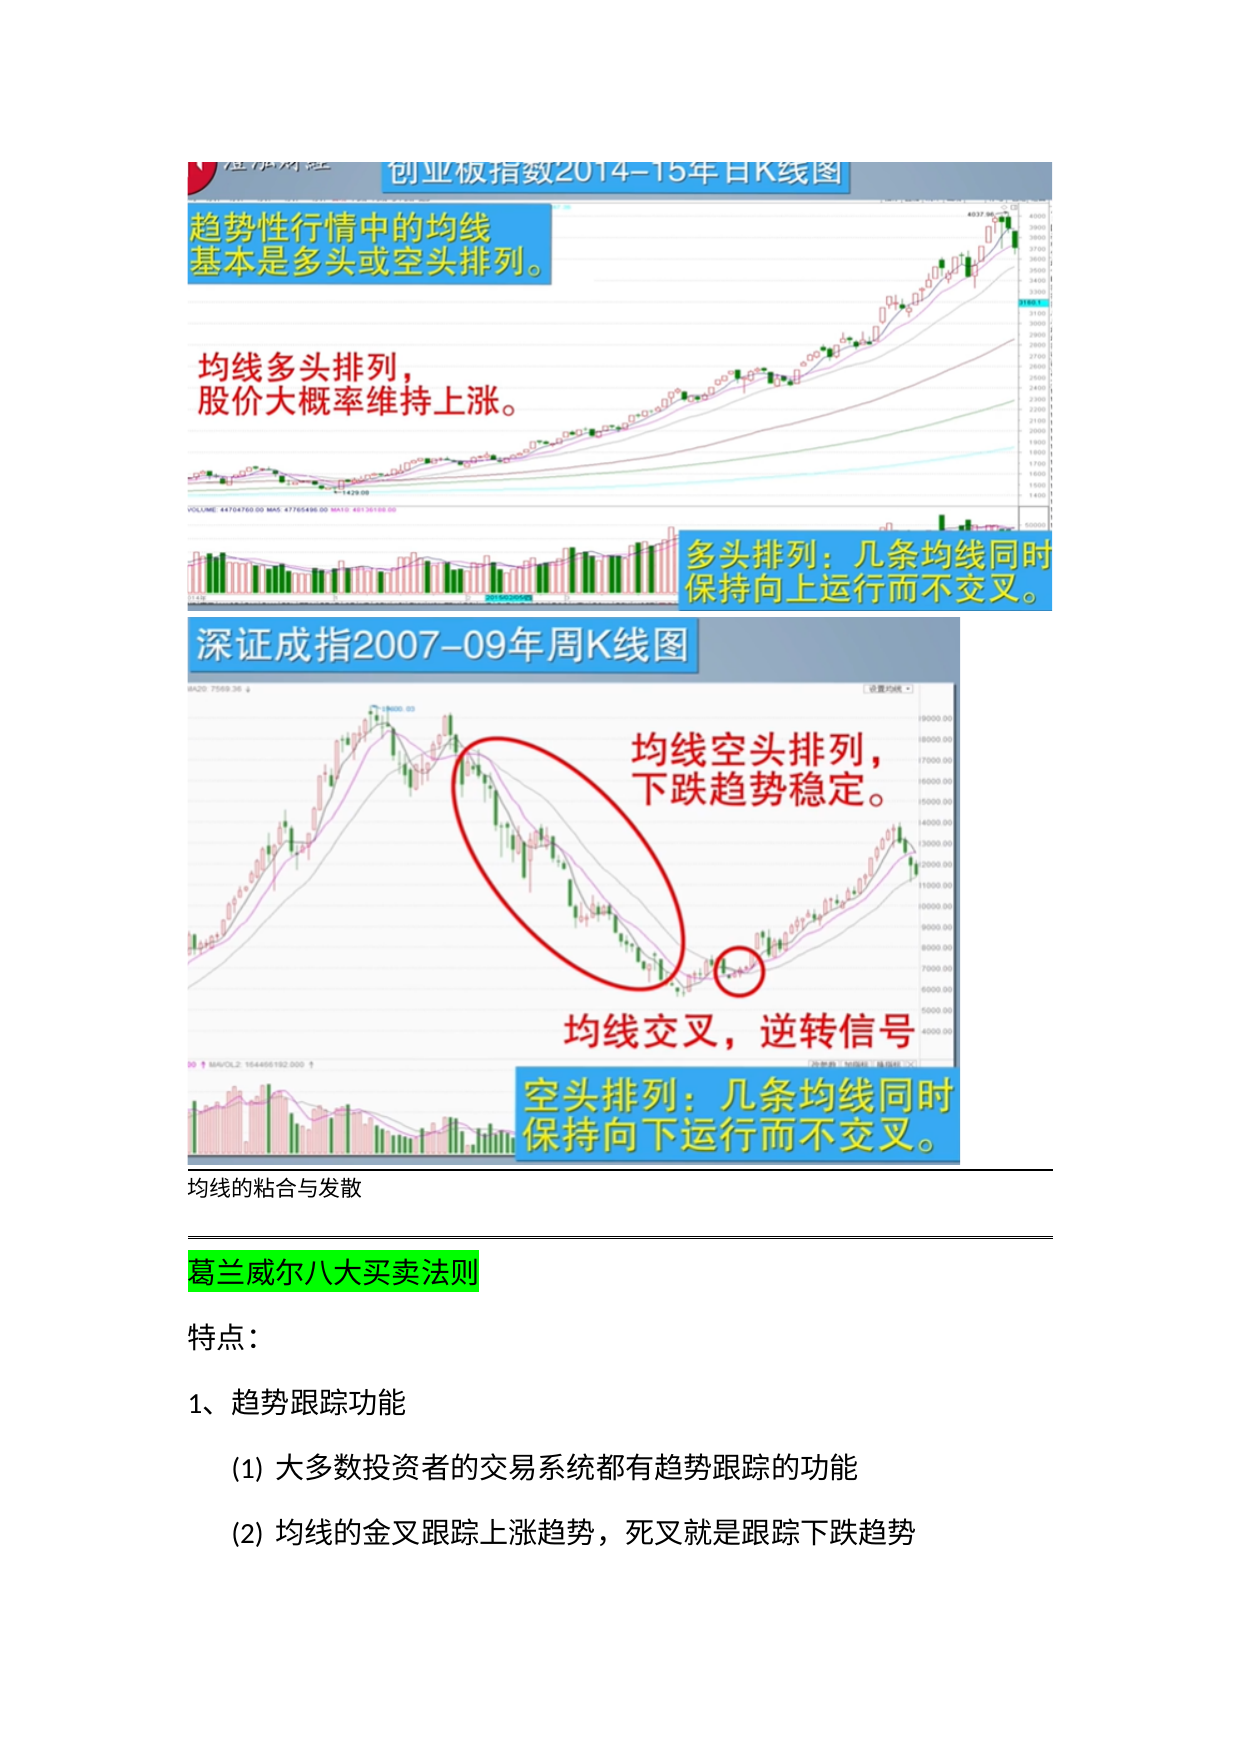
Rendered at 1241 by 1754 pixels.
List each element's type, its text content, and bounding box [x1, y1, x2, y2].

text 葛兰威尔八大买卖法则 [187, 1239, 1053, 1304]
list 均线的金叉跟踪上涨趋势，死叉就是跟踪下跌趋势 [231, 1499, 1053, 1564]
text 均线的粘合与发散 [187, 1171, 1053, 1203]
list 大多数投资者的交易系统都有趋势跟踪的功能 [231, 1434, 1053, 1499]
list 趋势跟踪功能 [187, 1369, 1053, 1434]
text 特点： [187, 1304, 1053, 1369]
picture [187, 617, 961, 1165]
picture [187, 162, 1053, 611]
